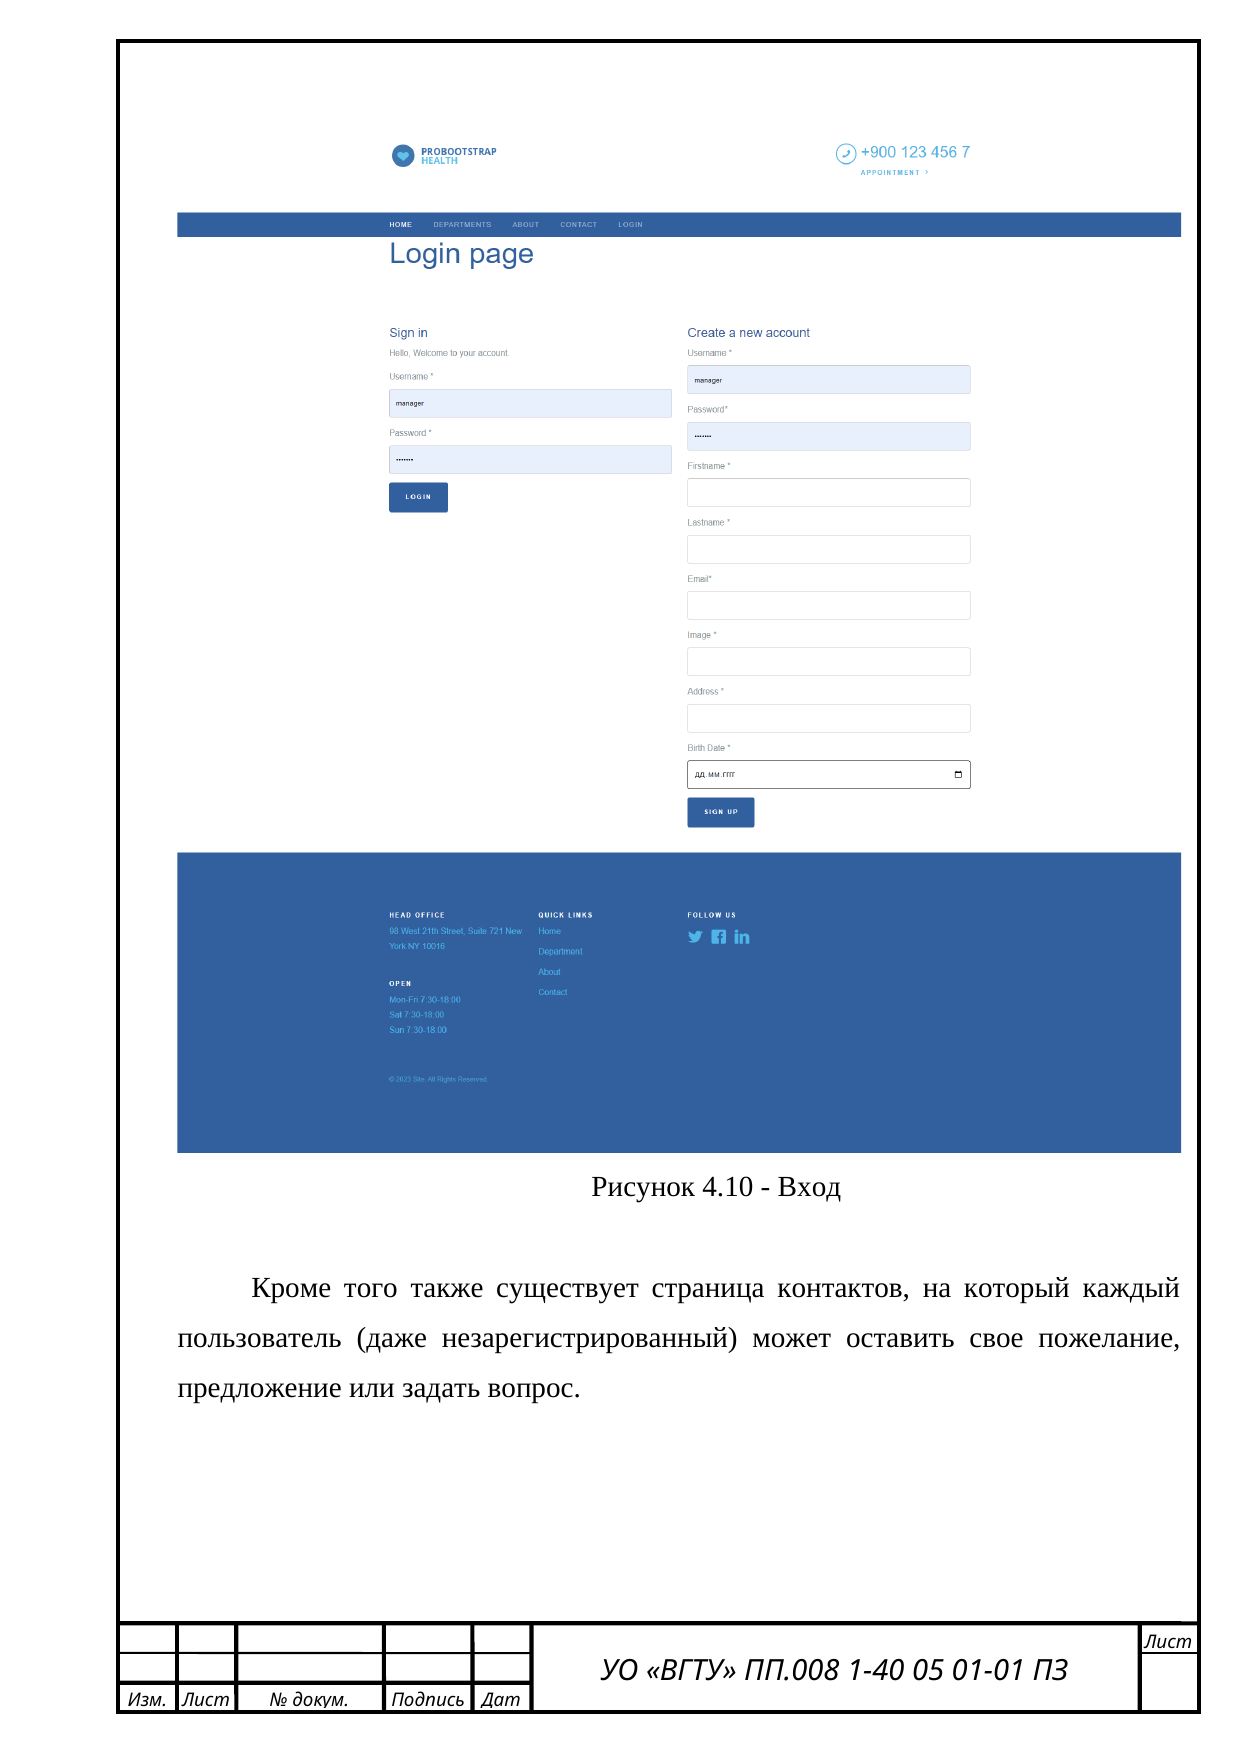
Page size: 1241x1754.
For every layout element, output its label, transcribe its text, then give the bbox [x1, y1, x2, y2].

text Кроме того также существует страница контактов, на который каждый пользователь (даже незарегистрированный) может оставить свое пожелание, предложение или задать вопрос. [177, 1270, 1181, 1404]
text Рисунок 4.10 - Вход [177, 1169, 1181, 1203]
picture [177, 118, 1182, 1153]
